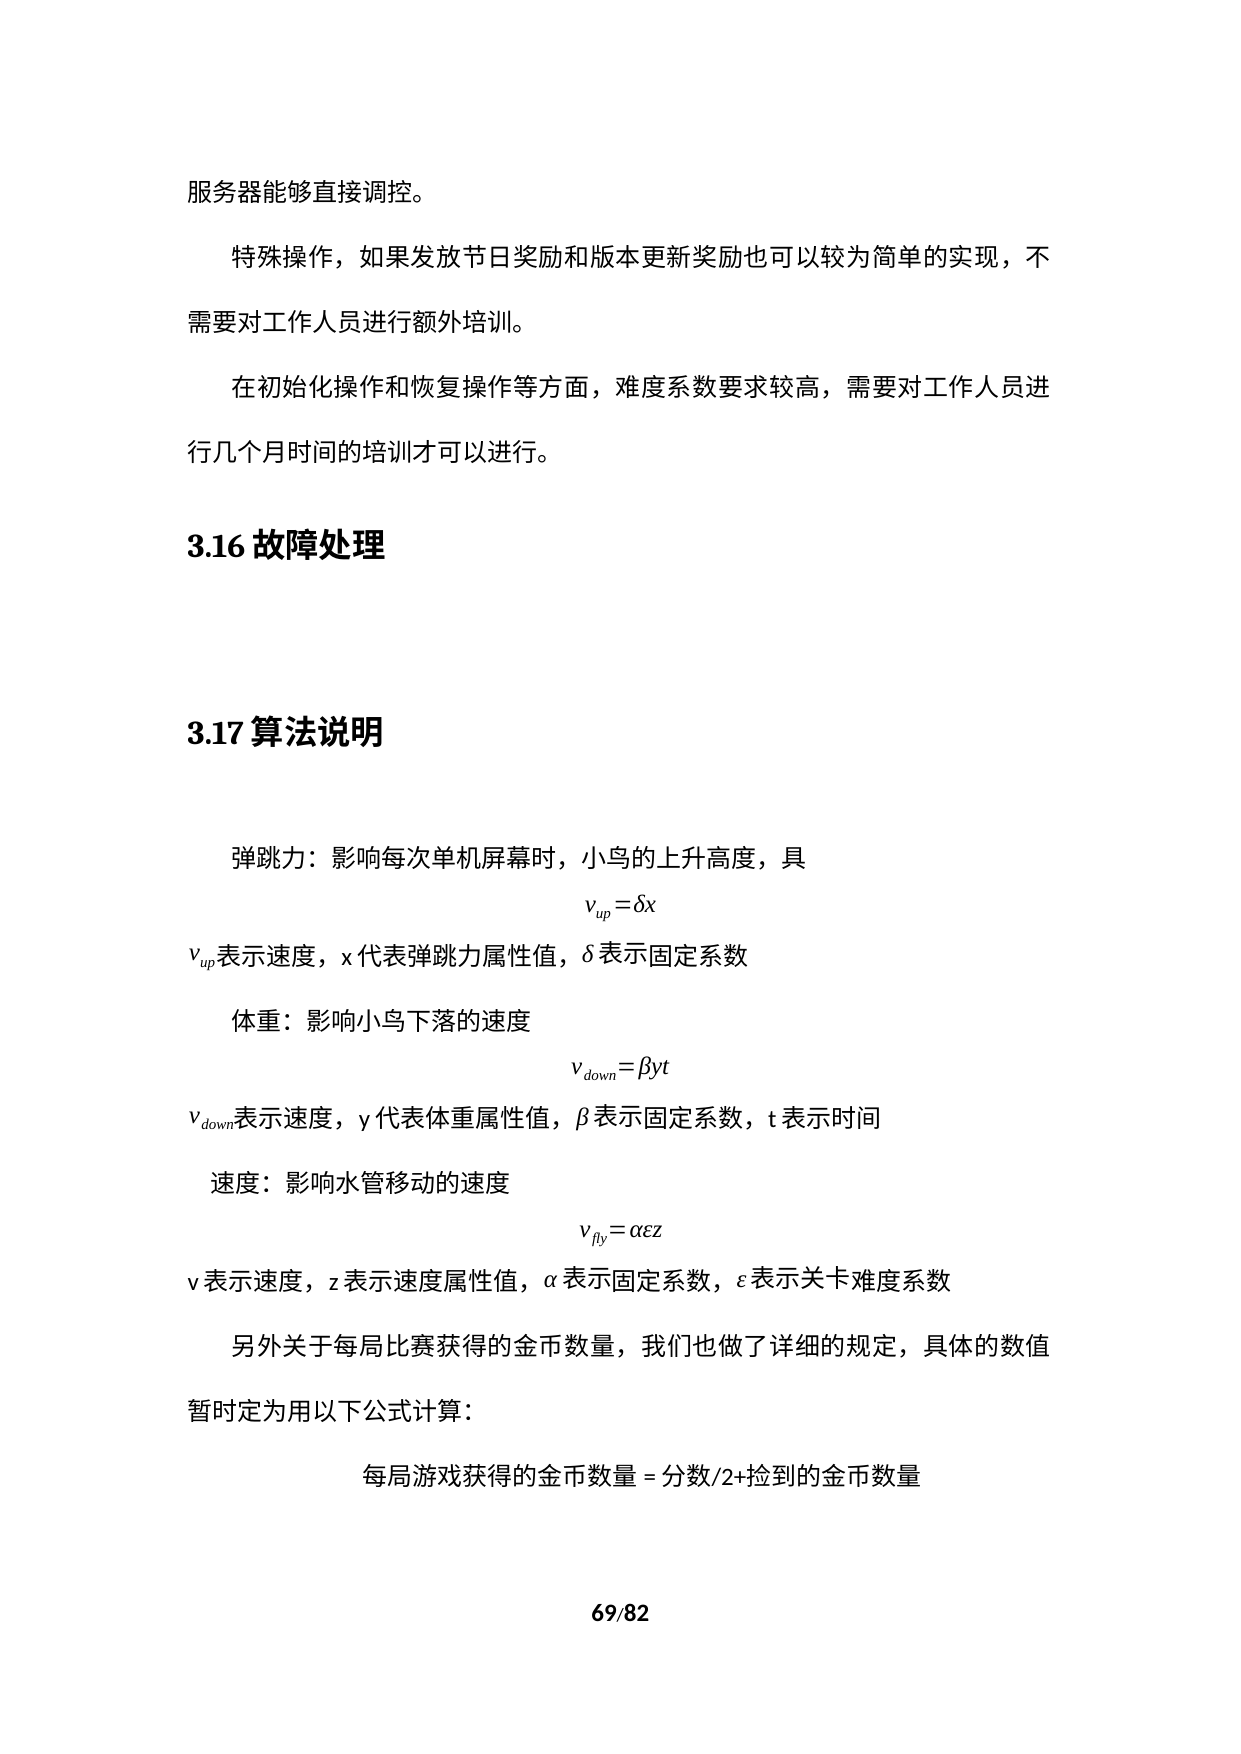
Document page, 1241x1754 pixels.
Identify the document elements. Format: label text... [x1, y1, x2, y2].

text 每局游戏获得的金币数量 = 分数/2+捡到的金币数量 [187, 1442, 1053, 1507]
text 特殊操作，如果发放节日奖励和版本更新奖励也可以较为简单的实现，不需要对工作人员进行额外培训。 [187, 223, 1053, 353]
text 速度：影响水管移动的速度 [187, 1149, 1053, 1214]
text 在初始化操作和恢复操作等方面，难度系数要求较高，需要对工作人员进行几个月时间的培训才可以进行。 [187, 353, 1053, 483]
text 表示速度，x代表弹跳力属性值，固定系数 [187, 922, 1053, 987]
subtitle 3.16故障处理 [187, 511, 1053, 576]
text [187, 158, 1053, 223]
text 体重：影响小鸟下落的速度 [187, 987, 1053, 1052]
text 表示速度，y代表体重属性值，固定系数，t表示时间 [187, 1084, 1053, 1149]
text v表示速度，z表示速度属性值，固定系数，难度系数 [187, 1247, 1053, 1312]
subtitle 3.17算法说明 [187, 697, 1053, 762]
text 弹跳力：影响每次单机屏幕时，小鸟的上升高度，具 [187, 824, 1053, 889]
text 另外关于每局比赛获得的金币数量，我们也做了详细的规定，具体的数值暂时定为用以下公式计算： [187, 1312, 1053, 1442]
